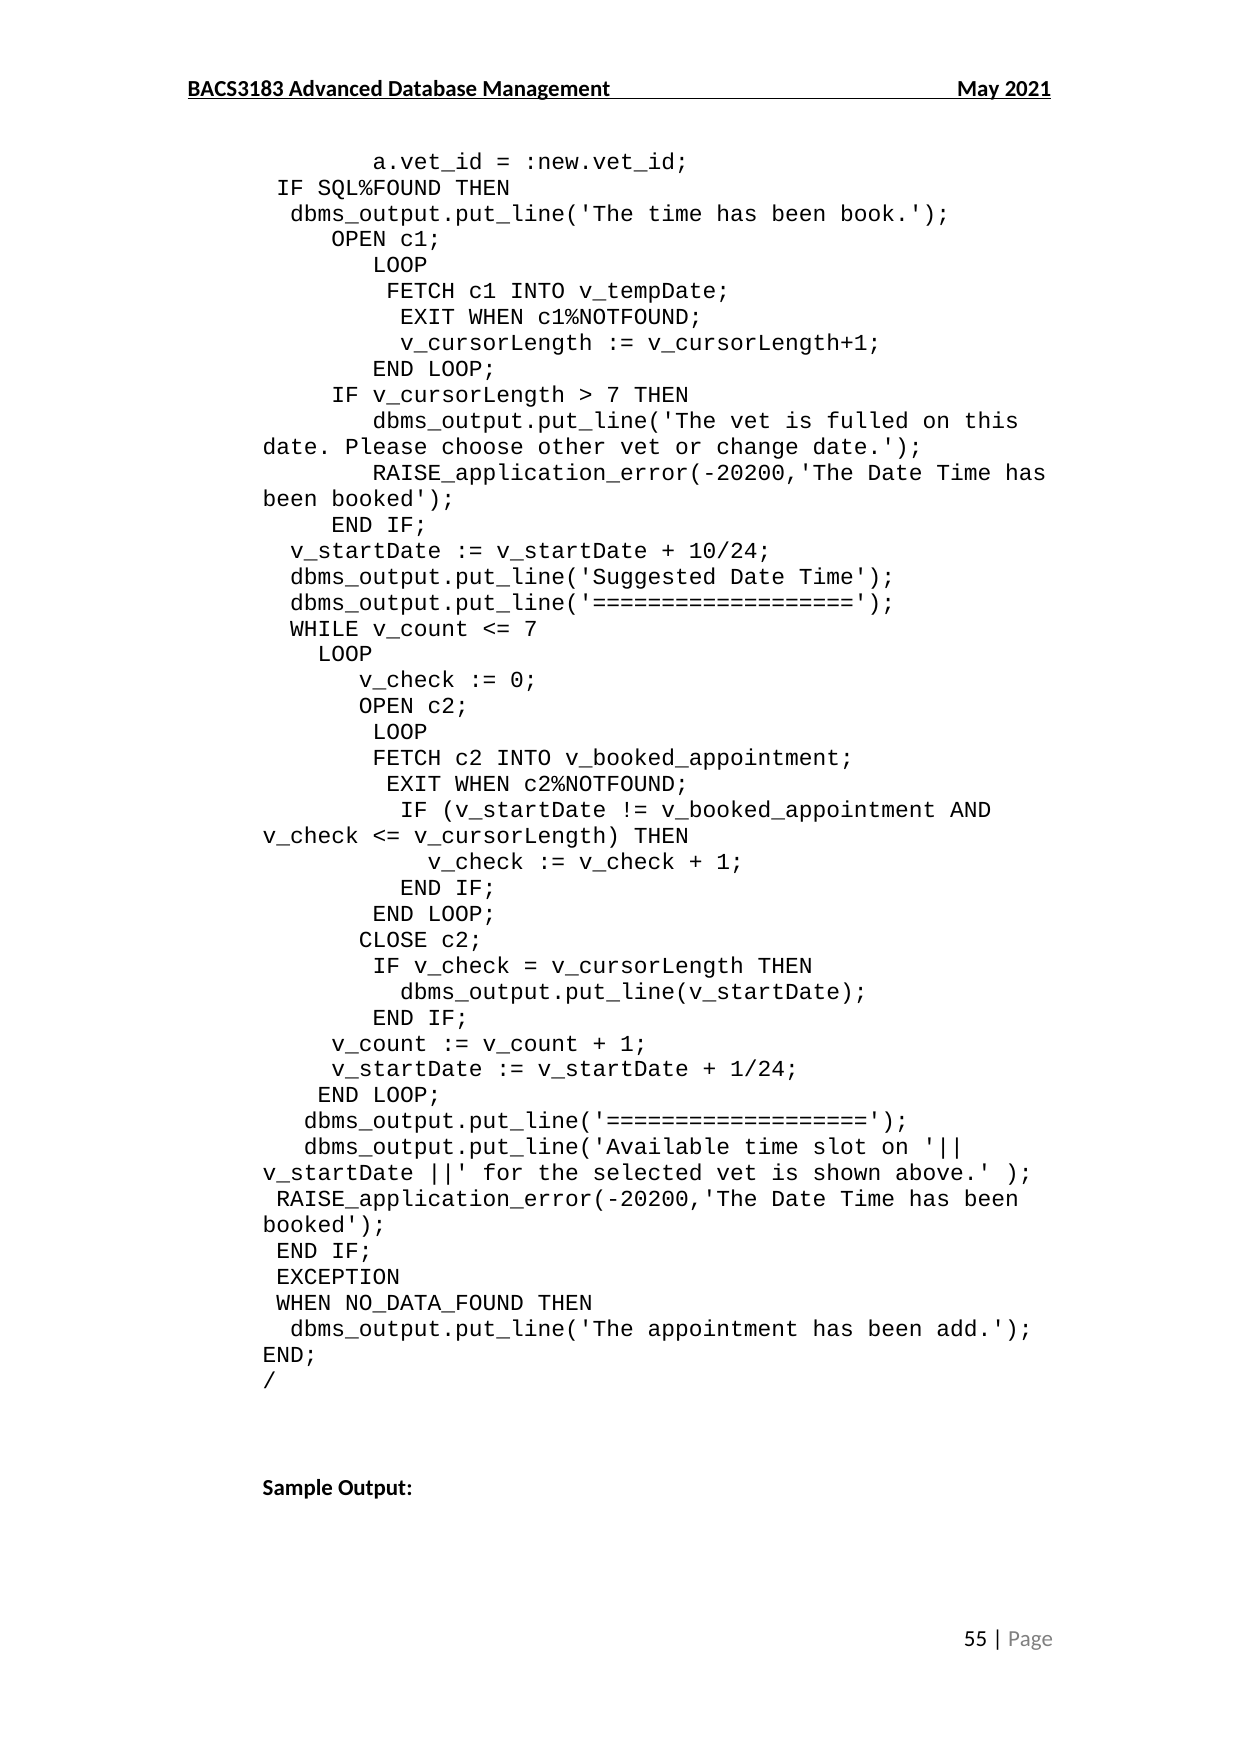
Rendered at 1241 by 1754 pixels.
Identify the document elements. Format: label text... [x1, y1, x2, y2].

text dbms_output.put_line('Available time slot on '|| v_startDate ||' for the selected vet is shown above.' ); [262, 1136, 1053, 1187]
text Sample Output: [262, 1473, 1053, 1501]
text END IF; [262, 1006, 1053, 1032]
text OPEN c2; [262, 695, 1053, 721]
text FETCH c2 INTO v_booked_appointment; [262, 747, 1053, 772]
text dbms_output.put_line('Suggested Date Time'); [262, 565, 1053, 591]
text dbms_output.put_line('The vet is fulled on this date. Please choose other vet or change date.'); [262, 409, 1053, 461]
text IF SQL%FOUND THEN [262, 176, 1053, 202]
text EXIT WHEN c1%NOTFOUND; [262, 306, 1053, 332]
text LOOP [262, 721, 1053, 747]
text v_startDate := v_startDate + 10/24; [262, 539, 1053, 565]
text END; [262, 1343, 1053, 1369]
text END LOOP; [262, 357, 1053, 383]
text IF v_check = v_cursorLength THEN [262, 954, 1053, 980]
text RAISE_application_error(-20200,'The Date Time has been booked'); [262, 461, 1053, 513]
text dbms_output.put_line('The appointment has been add.'); [262, 1317, 1053, 1343]
text END IF; [262, 1239, 1053, 1265]
text LOOP [262, 254, 1053, 280]
text OPEN c1; [262, 228, 1053, 254]
text IF (v_startDate != v_booked_appointment AND v_check <= v_cursorLength) THEN [262, 798, 1053, 850]
text FETCH c1 INTO v_tempDate; [262, 280, 1053, 306]
text END IF; [262, 513, 1053, 539]
text IF v_cursorLength > 7 THEN [262, 383, 1053, 409]
text dbms_output.put_line('The time has been book.'); [262, 202, 1053, 228]
text v_count := v_count + 1; [262, 1032, 1053, 1058]
text EXIT WHEN c2%NOTFOUND; [262, 772, 1053, 798]
text dbms_output.put_line('==================='); [262, 591, 1053, 617]
text v_cursorLength := v_cursorLength+1; [262, 332, 1053, 357]
text WHEN NO_DATA_FOUND THEN [262, 1291, 1053, 1317]
text END LOOP; [262, 1084, 1053, 1110]
text v_check := 0; [262, 669, 1053, 695]
text EXCEPTION [262, 1265, 1053, 1291]
text LOOP [262, 643, 1053, 669]
text v_check := v_check + 1; [262, 850, 1053, 876]
text dbms_output.put_line(v_startDate); [262, 980, 1053, 1006]
text v_startDate := v_startDate + 1/24; [262, 1058, 1053, 1084]
text a.vet_id = :new.vet_id; [262, 150, 1053, 176]
text END LOOP; [262, 902, 1053, 928]
text END IF; [262, 876, 1053, 902]
text RAISE_application_error(-20200,'The Date Time has been booked'); [262, 1187, 1053, 1239]
text / [262, 1369, 1053, 1395]
text CLOSE c2; [262, 928, 1053, 954]
text WHILE v_count <= 7 [262, 617, 1053, 643]
text dbms_output.put_line('==================='); [262, 1110, 1053, 1136]
